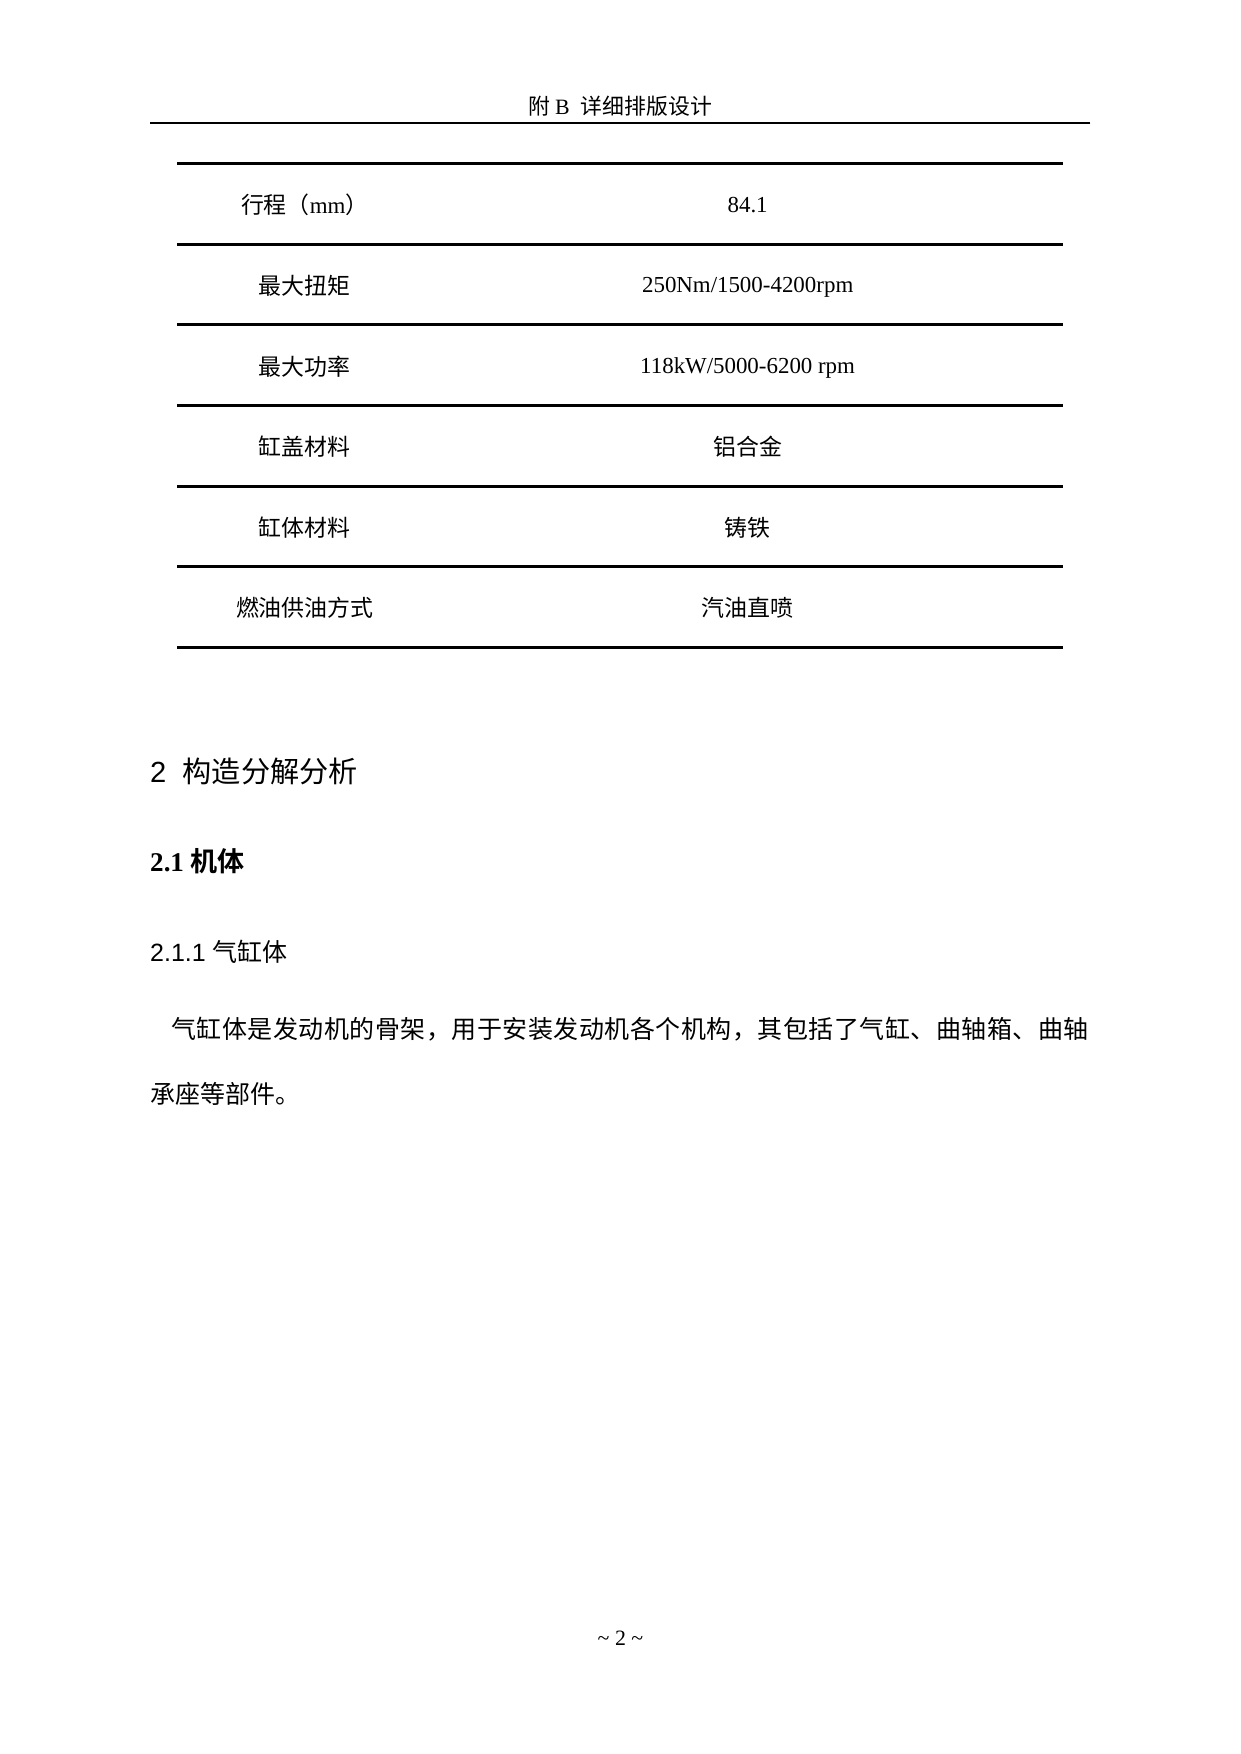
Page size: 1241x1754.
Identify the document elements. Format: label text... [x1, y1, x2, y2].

table_cell 汽油直喷 [432, 568, 1063, 646]
table_cell 铸铁 [432, 488, 1063, 565]
table_cell 250Nm/1500-4200rpm [432, 246, 1063, 323]
text 2.1 机体 [150, 828, 1090, 893]
text 2 构造分解分析 [150, 738, 1090, 803]
table_cell 铝合金 [432, 407, 1063, 484]
table_cell 118kW/5000-6200 rpm [432, 326, 1063, 404]
table_cell 缸体材料 [177, 488, 432, 565]
table_cell 燃油供油方式 [177, 568, 432, 646]
table_cell 行程（mm） [177, 165, 432, 243]
table_cell 84.1 [432, 165, 1063, 243]
table_cell 缸盖材料 [177, 407, 432, 484]
text 2.1.1 气缸体 [150, 918, 1090, 983]
table_cell 最大功率 [177, 326, 432, 404]
text 气缸体是发动机的骨架，用于安装发动机各个机构，其包括了气缸、曲轴箱、曲轴承座等部件。 [150, 995, 1090, 1125]
table_cell 最大扭矩 [177, 246, 432, 323]
